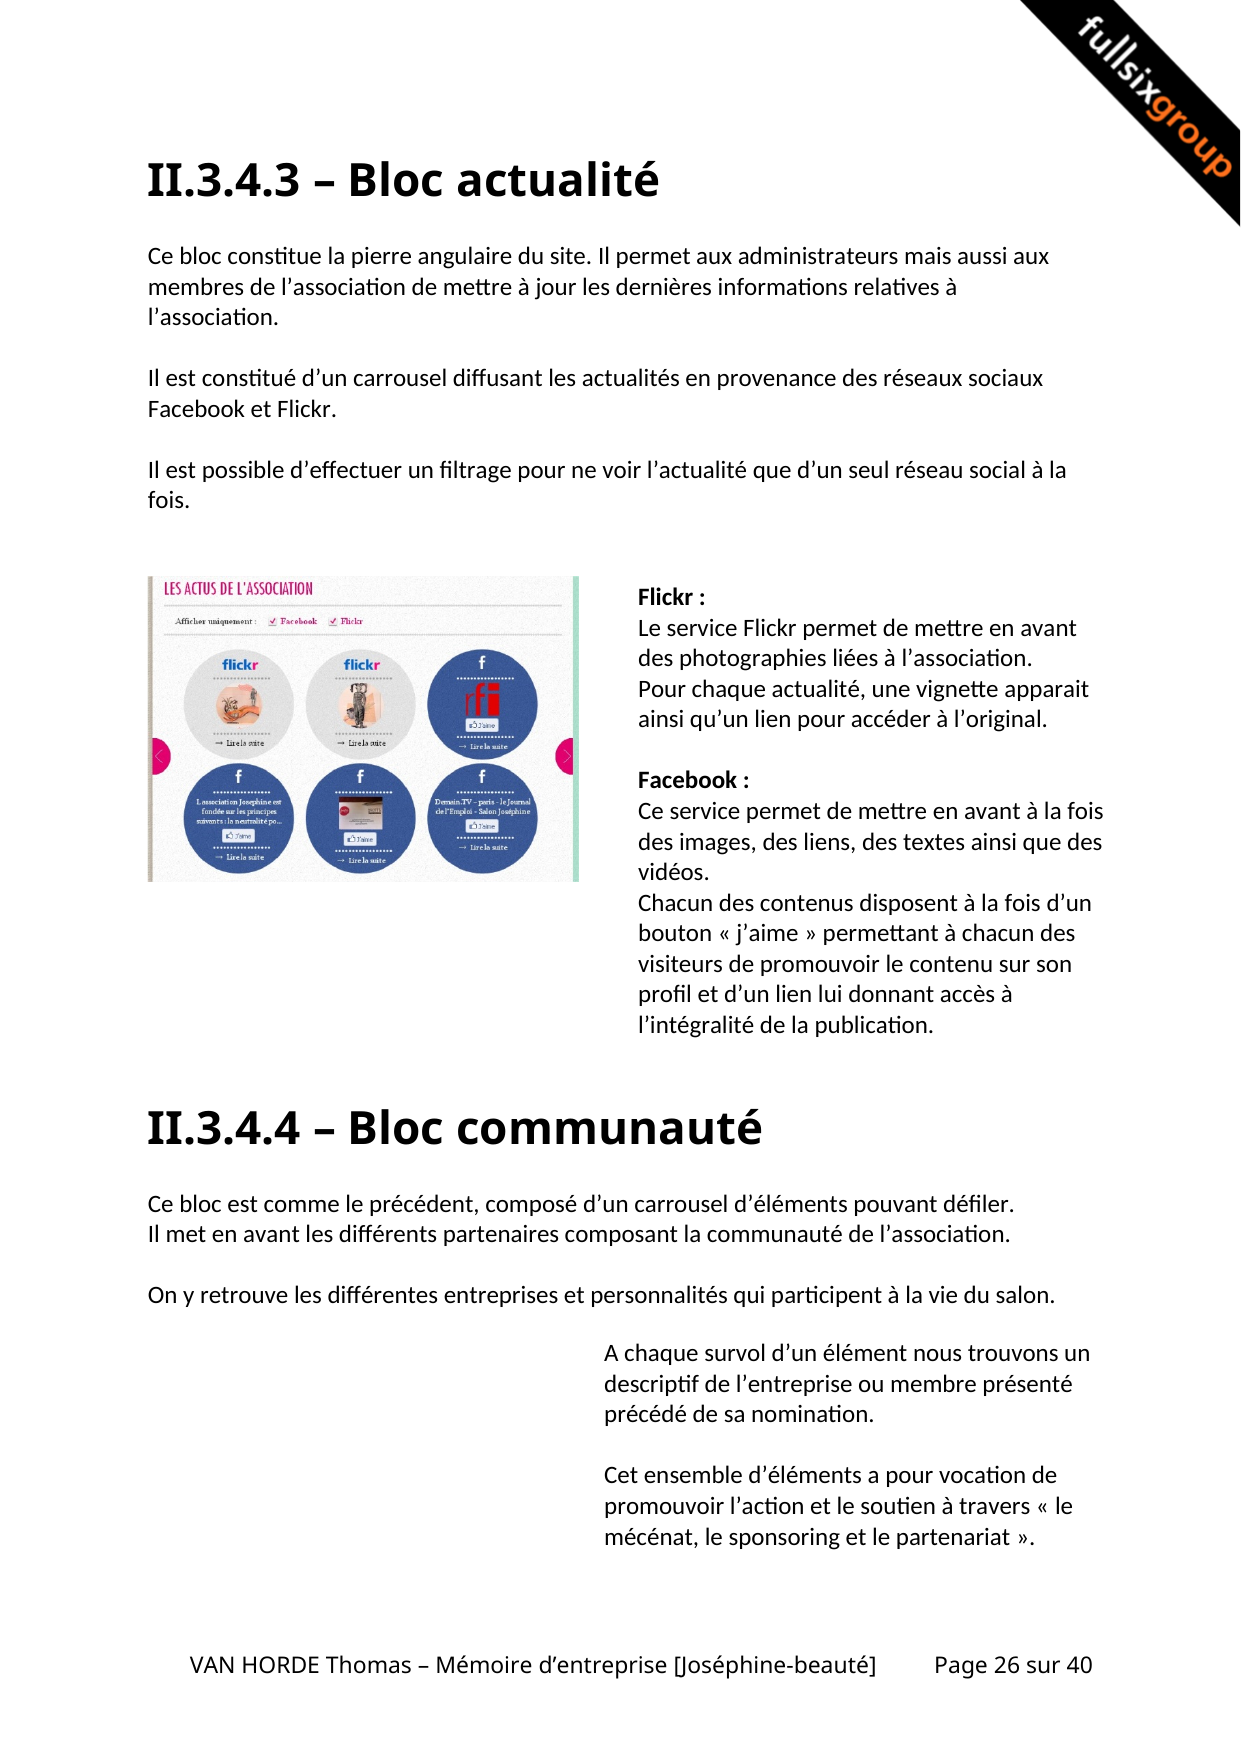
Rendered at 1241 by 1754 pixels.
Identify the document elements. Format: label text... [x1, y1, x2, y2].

text Il met en avant les différents partenaires composant la communauté de l’association. [148, 1218, 1093, 1249]
text Ce bloc est comme le précédent, composé d’un carrousel d’éléments pouvant défiler. [148, 1188, 1093, 1218]
text Ce bloc constitue la pierre angulaire du site. Il permet aux administrateurs mais aussi aux membres de l’association de mettre à jour les dernières informations relatives à l’association. [148, 241, 1093, 332]
picture [1017, 0, 1241, 237]
picture [147, 576, 579, 882]
text Il est constitué d’un carrousel diffusant les actualités en provenance des réseaux sociaux Facebook et Flickr. [148, 363, 1093, 424]
text II.3.4.4 – Bloc communauté [148, 1095, 1093, 1157]
text Il est possible d’effectuer un filtrage pour ne voir l’actualité que d’un seul réseau social à la fois. [148, 454, 1093, 515]
text II.3.4.3 – Bloc actualité [148, 148, 1093, 210]
text On y retrouve les différentes entreprises et personnalités qui participent à la vie du salon. [148, 1279, 1093, 1310]
